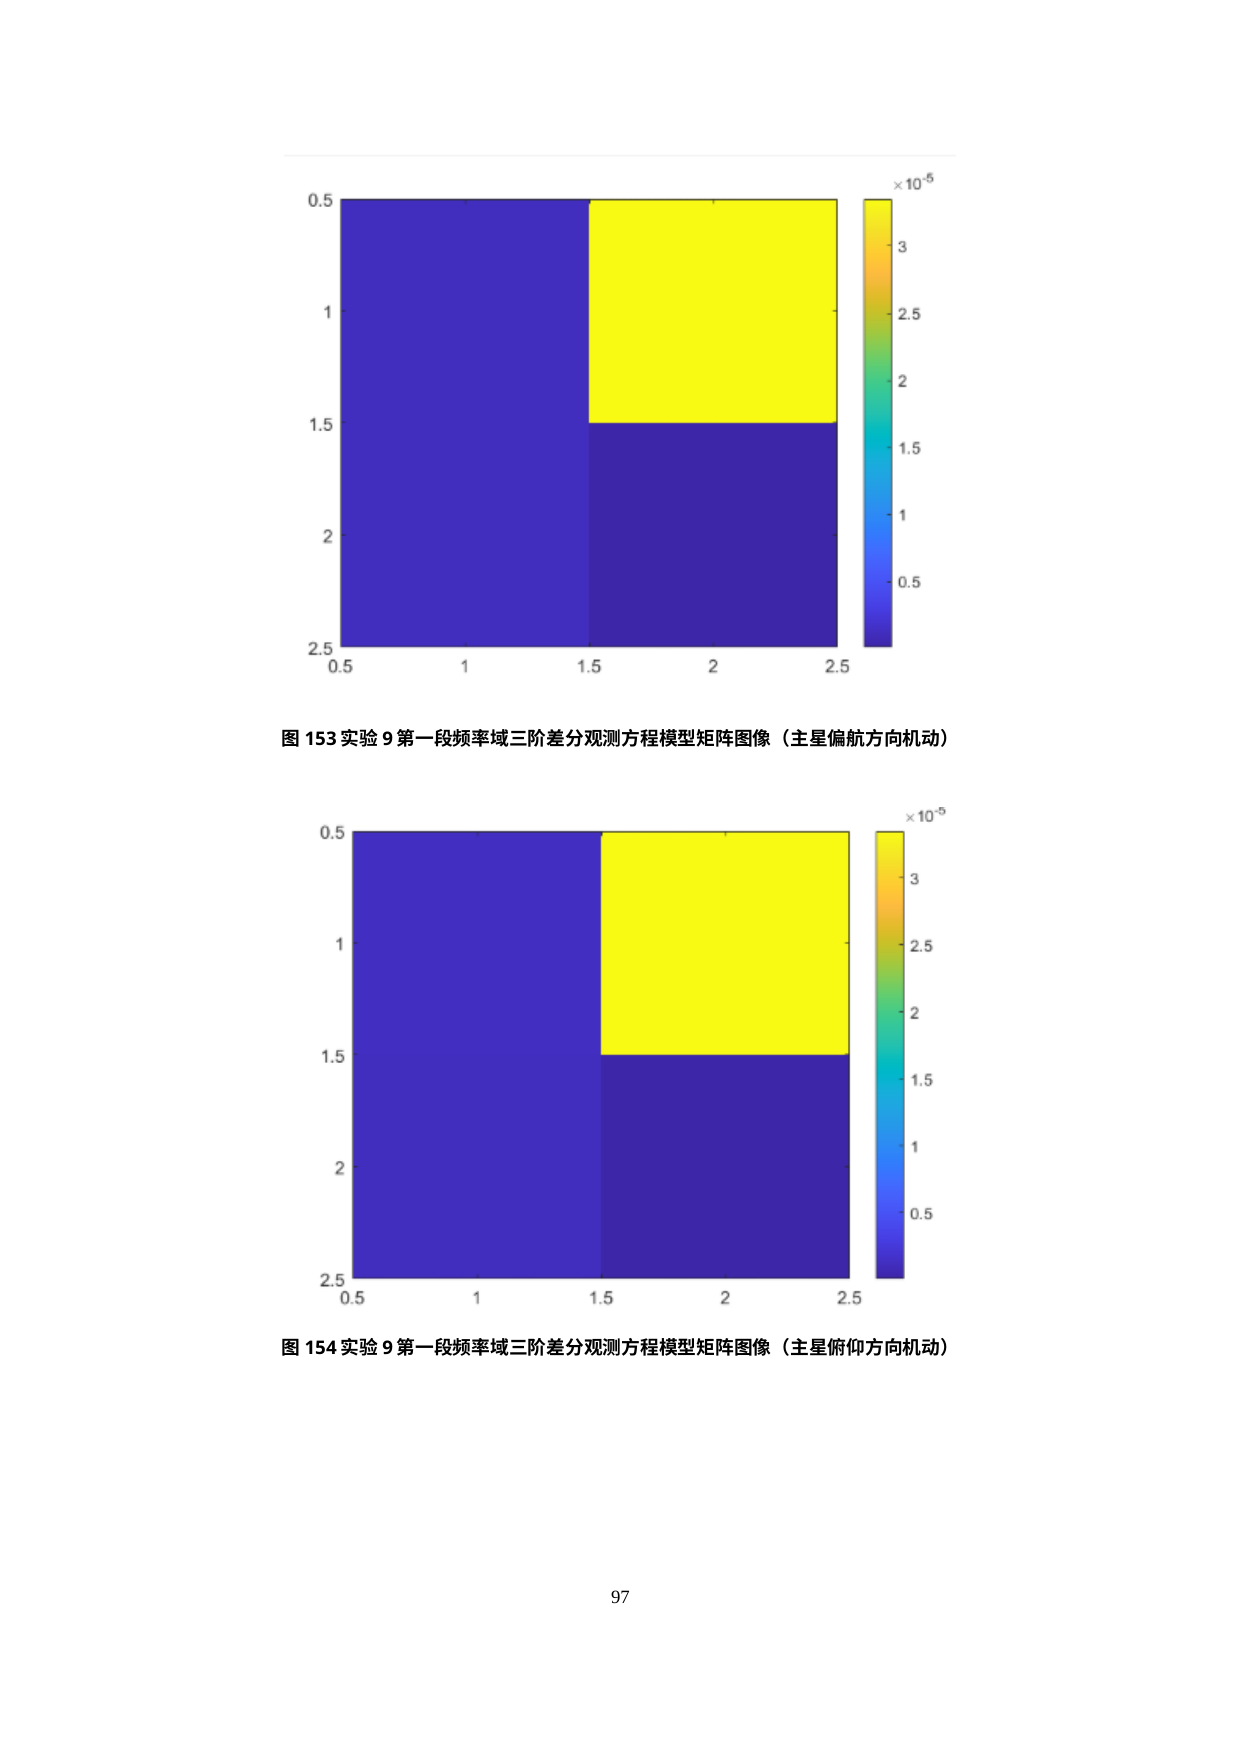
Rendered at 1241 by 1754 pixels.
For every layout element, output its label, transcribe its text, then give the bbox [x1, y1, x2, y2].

picture [284, 150, 957, 710]
text 图 154 实验9第一段频率域三阶差分观测方程模型矩阵图像（主星俯仰方向机动） [187, 1332, 1053, 1359]
picture [274, 807, 966, 1318]
text 图 153 实验9第一段频率域三阶差分观测方程模型矩阵图像（主星偏航方向机动） [187, 724, 1053, 751]
